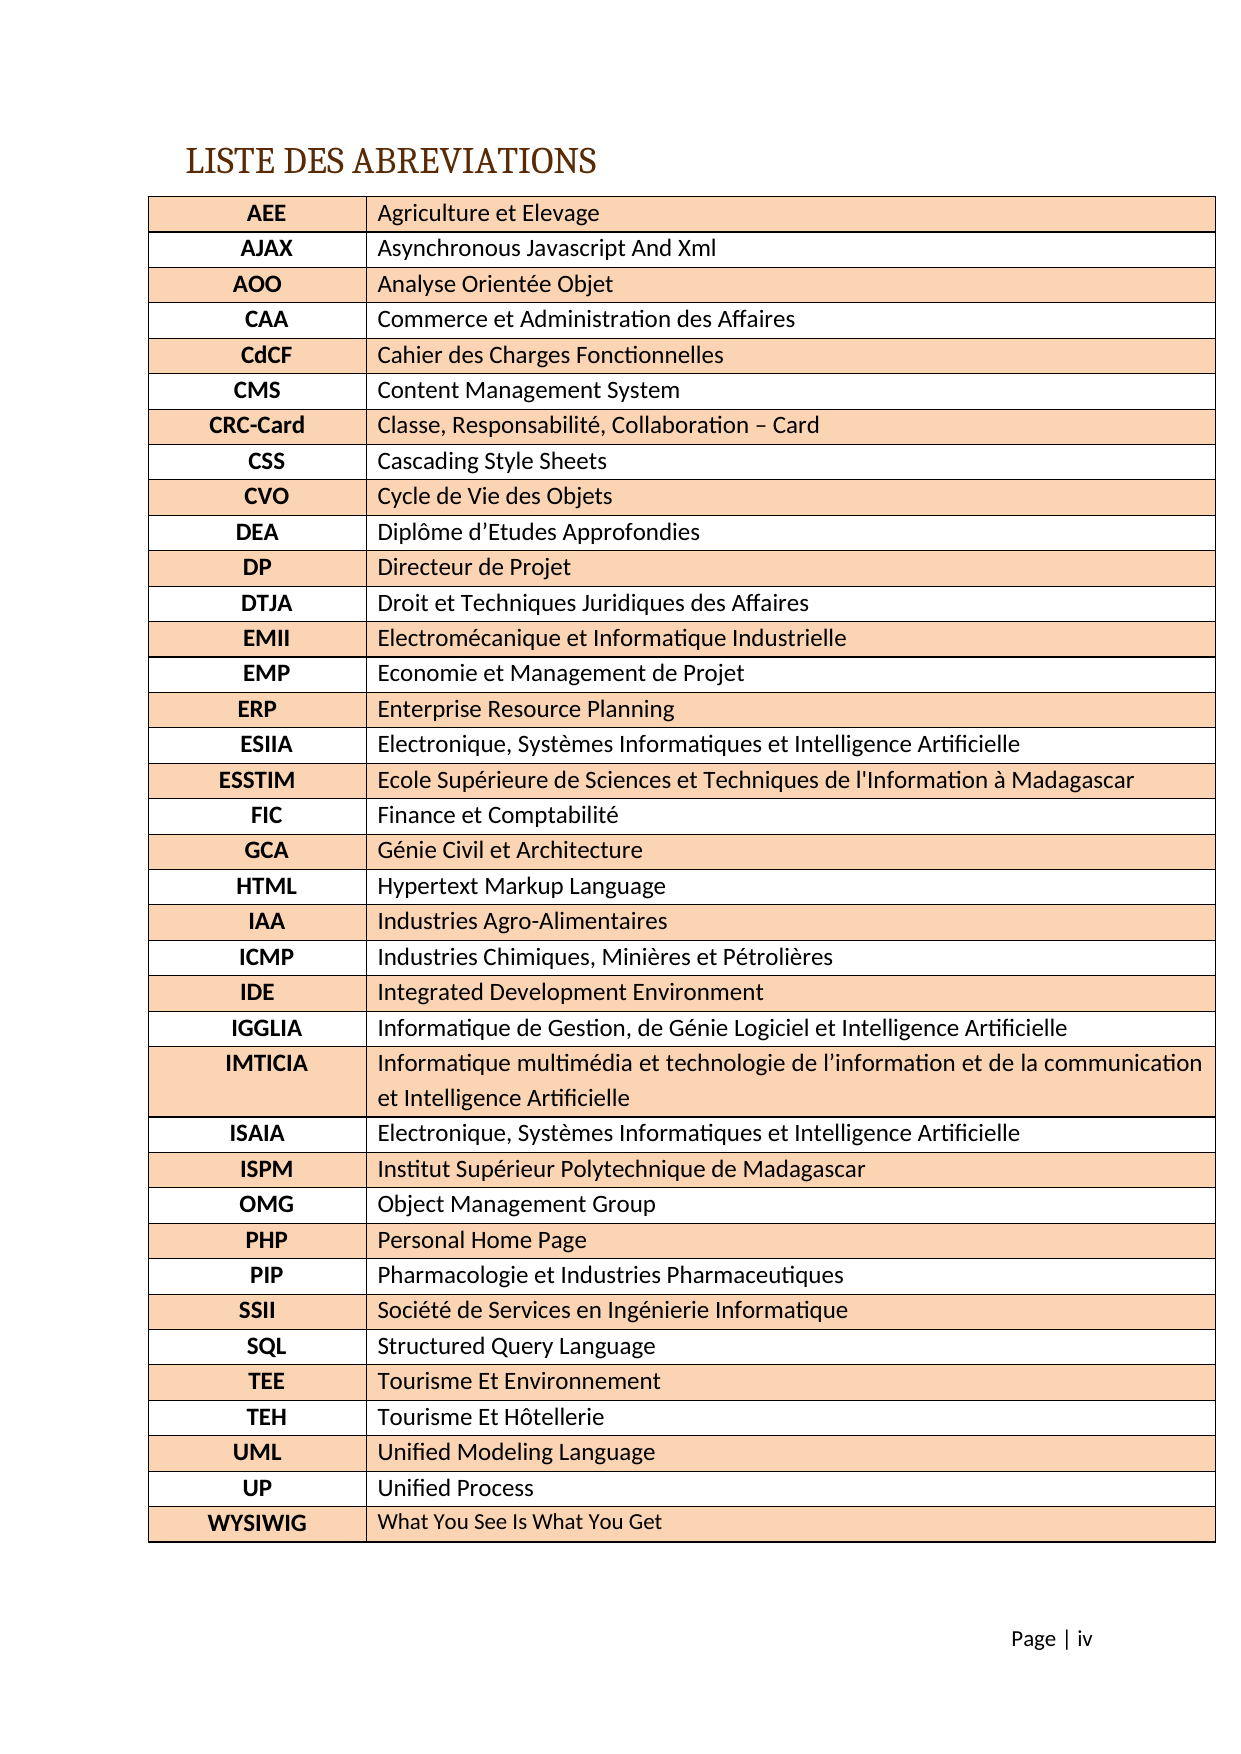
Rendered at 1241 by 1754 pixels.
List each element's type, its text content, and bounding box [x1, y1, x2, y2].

table_cell Société de Services en Ingénierie Informatique [367, 1295, 1215, 1329]
table_cell AOO [149, 268, 366, 302]
table_cell IMTICIA [149, 1047, 366, 1116]
table_cell Electromécanique et Informatique Industrielle [367, 622, 1215, 656]
table_cell What You See Is What You Get [367, 1507, 1215, 1541]
table_cell CSS [149, 445, 366, 479]
table_cell TEH [149, 1401, 366, 1435]
table_cell Asynchronous Javascript And Xml [367, 233, 1215, 267]
table_cell Electronique, Systèmes Informatiques et Intelligence Artificielle [367, 1118, 1215, 1152]
table_cell CMS [149, 374, 366, 408]
table_cell Droit et Techniques Juridiques des Affaires [367, 587, 1215, 621]
table_cell Pharmacologie et Industries Pharmaceutiques [367, 1259, 1215, 1293]
table_cell Economie et Management de Projet [367, 658, 1215, 692]
table_cell DP [149, 551, 366, 586]
table_cell PHP [149, 1224, 366, 1258]
table_cell Informatique de Gestion, de Génie Logiciel et Intelligence Artificielle [367, 1012, 1215, 1046]
table_cell Cascading Style Sheets [367, 445, 1215, 479]
table_cell WYSIWIG [149, 1507, 366, 1541]
table_cell Integrated Development Environment [367, 976, 1215, 1011]
table_cell AJAX [149, 233, 366, 267]
table_cell Ecole Supérieure de Sciences et Techniques de l'Information à Madagascar [367, 764, 1215, 798]
table_cell Object Management Group [367, 1188, 1215, 1223]
table_cell Unified Process [367, 1472, 1215, 1506]
table_cell Industries Chimiques, Minières et Pétrolières [367, 941, 1215, 975]
table_cell Classe, Responsabilité, Collaboration – Card [367, 410, 1215, 444]
table_cell Personal Home Page [367, 1224, 1215, 1258]
table_cell Finance et Comptabilité [367, 799, 1215, 833]
table_cell Industries Agro-Alimentaires [367, 905, 1215, 940]
table_cell Tourisme Et Hôtellerie [367, 1401, 1215, 1435]
table_header AEE [149, 197, 366, 231]
table_cell UML [149, 1436, 366, 1471]
table_header Agriculture et Elevage [367, 197, 1215, 231]
table_cell ESIIA [149, 728, 366, 763]
table_cell ERP [149, 693, 366, 727]
subtitle LISTE DES ABREVIATIONS [185, 140, 1093, 183]
table_cell Cycle de Vie des Objets [367, 480, 1215, 515]
table_cell Electronique, Systèmes Informatiques et Intelligence Artificielle [367, 728, 1215, 763]
table_cell DEA [149, 516, 366, 550]
table_cell ESSTIM [149, 764, 366, 798]
table_cell GCA [149, 835, 366, 869]
table_cell EMP [149, 658, 366, 692]
table_cell Institut Supérieur Polytechnique de Madagascar [367, 1153, 1215, 1187]
table_cell HTML [149, 870, 366, 904]
table_cell OMG [149, 1188, 366, 1223]
table_cell Génie Civil et Architecture [367, 835, 1215, 869]
table_cell Informatique multimédia et technologie de l’information et de la communication et Intelligence Artificielle [367, 1047, 1215, 1116]
table_cell EMII [149, 622, 366, 656]
table_cell Hypertext Markup Language [367, 870, 1215, 904]
table_cell Tourisme Et Environnement [367, 1365, 1215, 1400]
table_cell CRC-Card [149, 410, 366, 444]
table_cell Unified Modeling Language [367, 1436, 1215, 1471]
table_cell FIC [149, 799, 366, 833]
table_cell TEE [149, 1365, 366, 1400]
table_cell Commerce et Administration des Affaires [367, 303, 1215, 338]
table_cell DTJA [149, 587, 366, 621]
table_cell ISPM [149, 1153, 366, 1187]
table_cell Directeur de Projet [367, 551, 1215, 586]
table_cell Analyse Orientée Objet [367, 268, 1215, 302]
table_cell Cahier des Charges Fonctionnelles [367, 339, 1215, 373]
table_cell Diplôme d’Etudes Approfondies [367, 516, 1215, 550]
table_cell IAA [149, 905, 366, 940]
table_cell Structured Query Language [367, 1330, 1215, 1364]
table_cell SQL [149, 1330, 366, 1364]
table_cell ICMP [149, 941, 366, 975]
table_cell Enterprise Resource Planning [367, 693, 1215, 727]
table_cell UP [149, 1472, 366, 1506]
table_cell CdCF [149, 339, 366, 373]
table_cell ISAIA [149, 1118, 366, 1152]
table_cell PIP [149, 1259, 366, 1293]
table_cell IGGLIA [149, 1012, 366, 1046]
table_cell IDE [149, 976, 366, 1011]
table_cell CAA [149, 303, 366, 338]
table_cell SSII [149, 1295, 366, 1329]
table_cell CVO [149, 480, 366, 515]
table_cell Content Management System [367, 374, 1215, 408]
